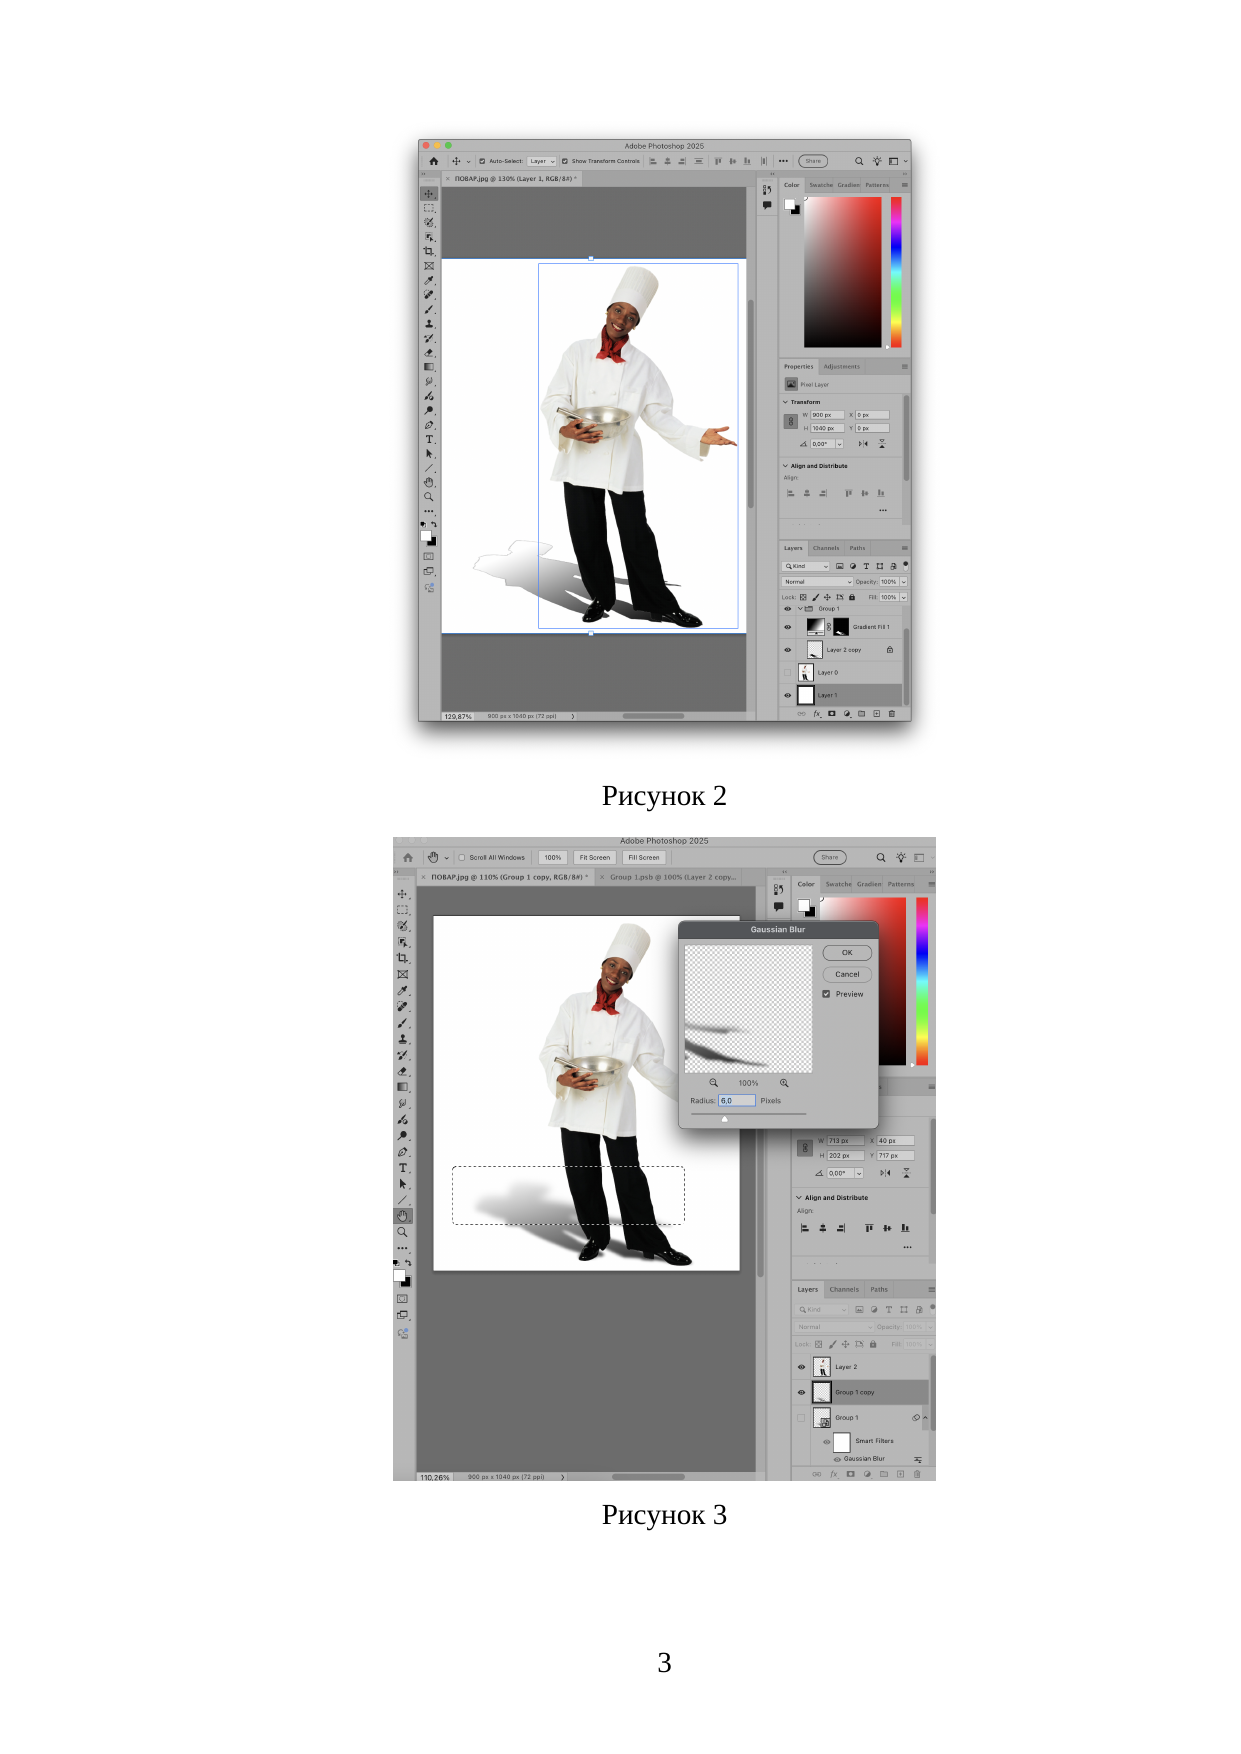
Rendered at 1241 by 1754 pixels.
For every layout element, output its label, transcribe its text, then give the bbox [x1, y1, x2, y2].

picture [387, 118, 942, 762]
text Рисунок 2 [177, 778, 1152, 812]
picture [393, 837, 936, 1481]
text Рисунок 3 [177, 1497, 1152, 1531]
